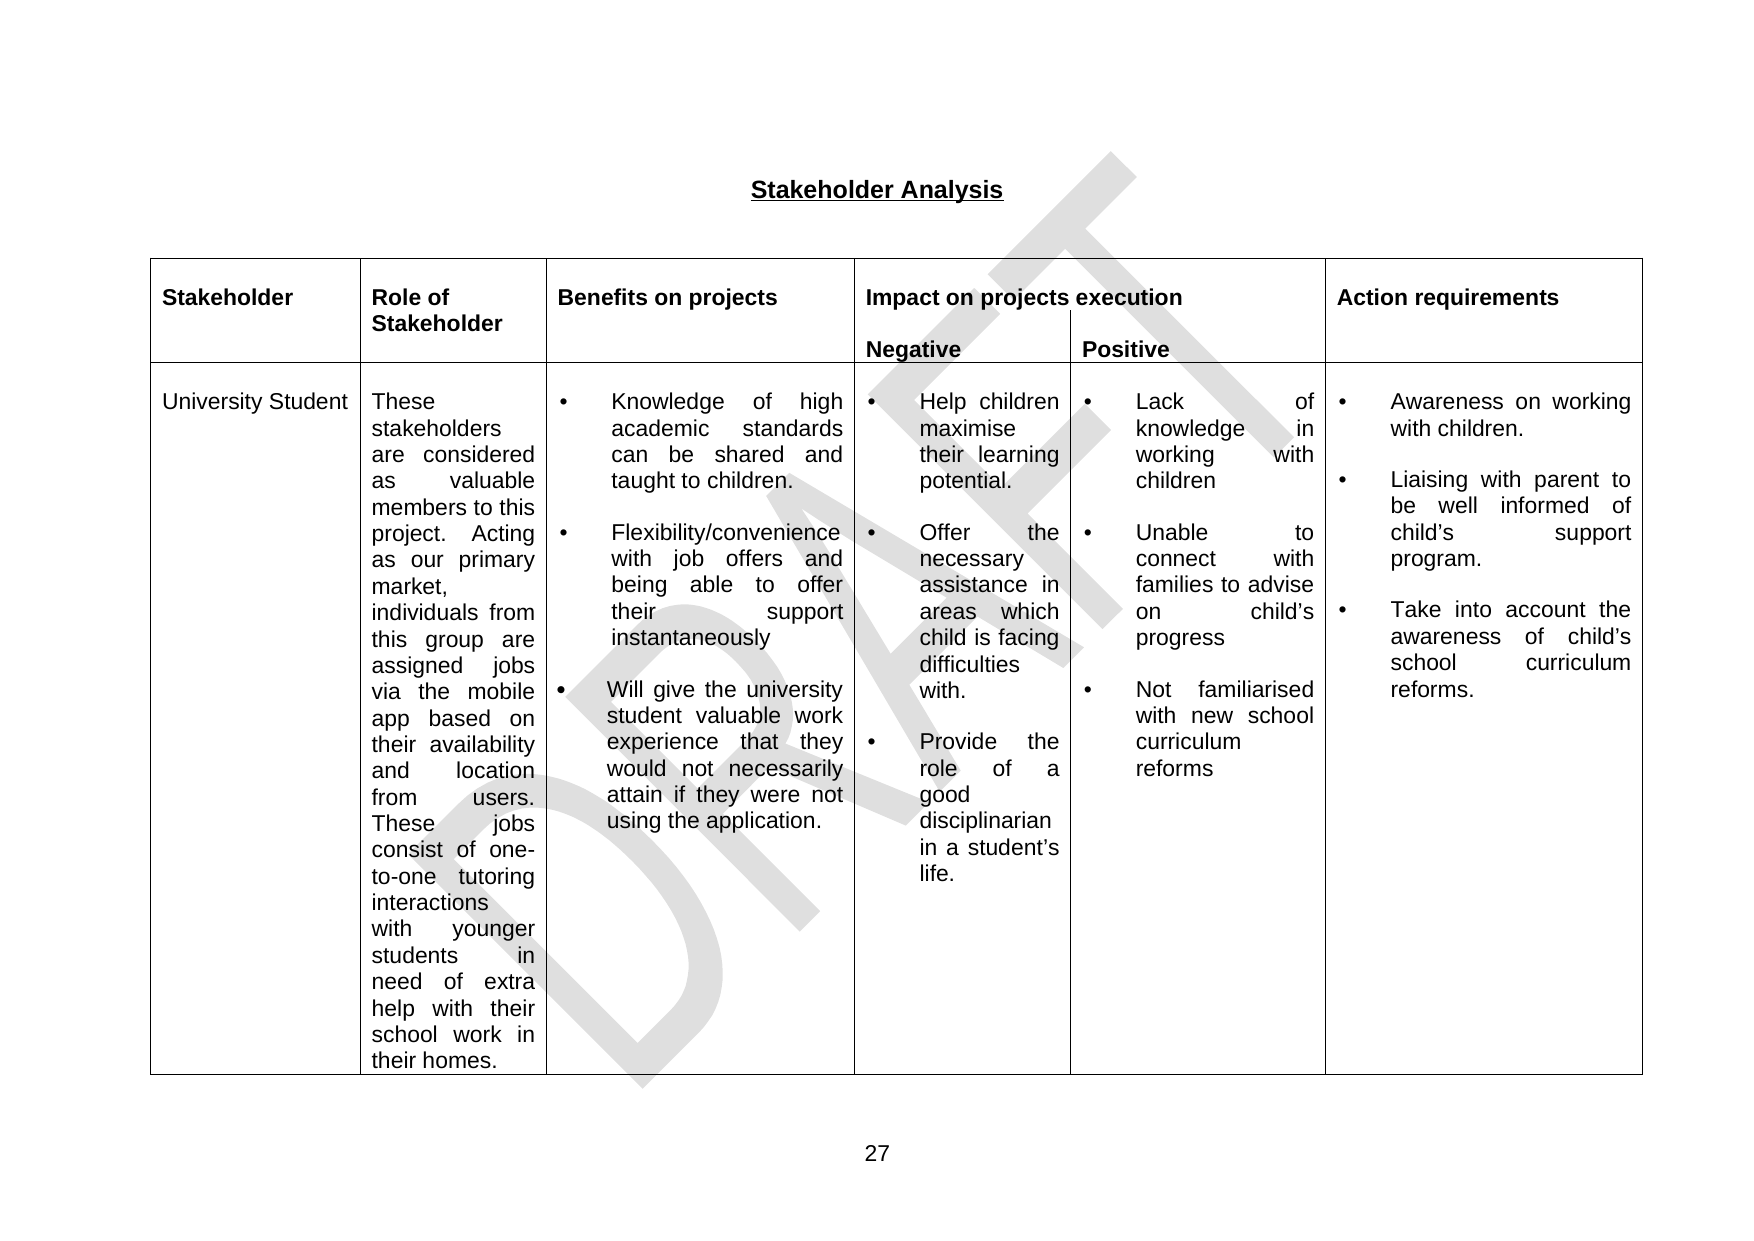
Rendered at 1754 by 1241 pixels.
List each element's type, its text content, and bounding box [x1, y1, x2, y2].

table_cell These stakeholders are considered as valuable members to this project. Acting as our primary market, individuals from this group are assigned jobs via the mobile app based on their availability and location from users. These jobs consist of one-to-one tutoring interactions with younger students in need of extra help with their school work in their homes. [361, 363, 546, 1073]
table_cell University Student [151, 363, 360, 1073]
table_cell Lack of knowledge in working with children Unable to connect with families to advise on child’s progress Not familiarised with new school curriculum reforms [1071, 363, 1325, 1073]
table_cell Negative [855, 310, 1070, 362]
table_cell Awareness on working with children. Liaising with parent to be well informed of child’s support program. Take into account the awareness of child’s school curriculum reforms. [1326, 363, 1642, 1073]
table_header Stakeholder [151, 259, 360, 362]
table_header Action requirements [1326, 259, 1642, 362]
table_cell Knowledge of high academic standards can be shared and taught to children. Flexibility/convenience with job offers and being able to offer their support instantaneously Will give the university student valuable work experience that they would not necessarily attain if they were not using the application. [547, 363, 854, 1073]
table_cell Help children maximise their learning potential. Offer the necessary assistance in areas which child is facing difficulties with. Provide the role of a good disciplinarian in a student’s life. [855, 363, 1070, 1073]
table_header Benefits on projects [547, 259, 854, 362]
text Stakeholder Analysis [150, 175, 1604, 204]
table_header Impact on projects execution [855, 259, 1325, 310]
table_header Role of Stakeholder [361, 259, 546, 362]
table_cell Positive [1071, 310, 1325, 362]
